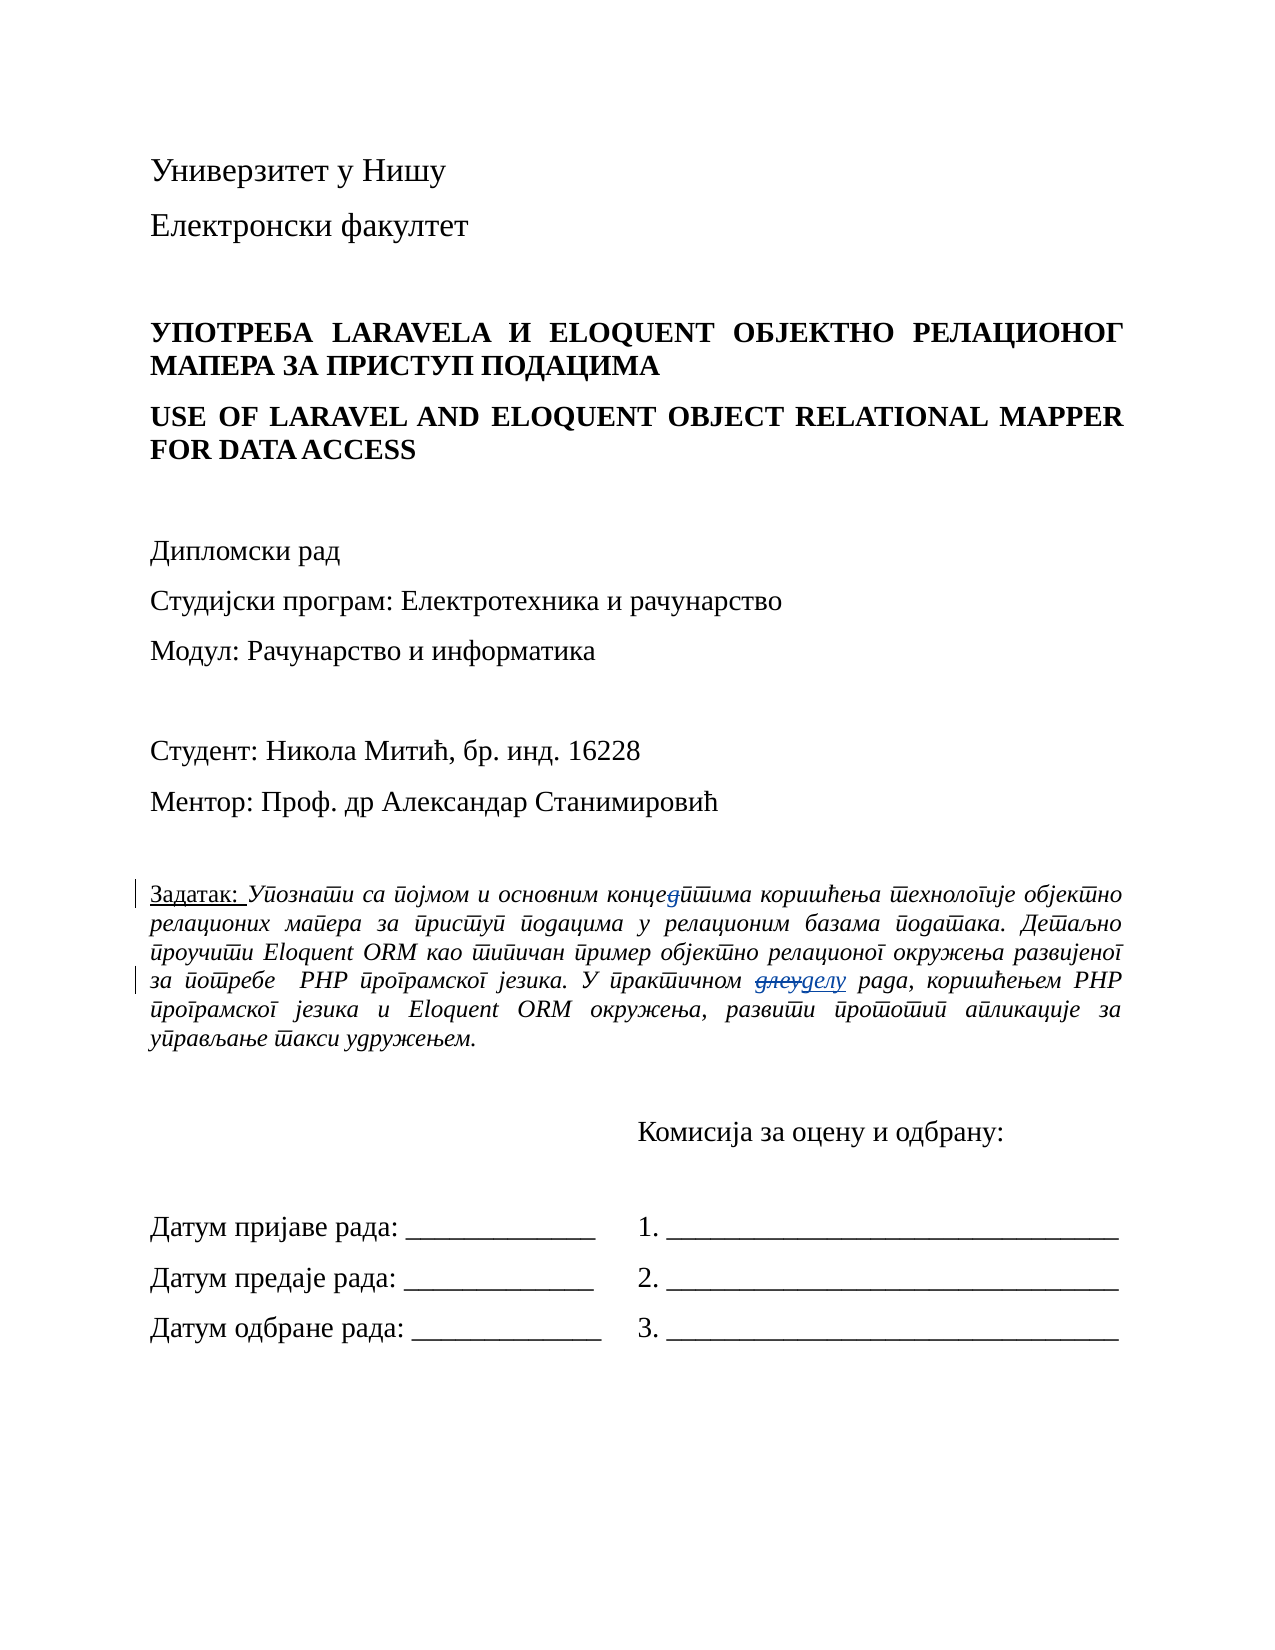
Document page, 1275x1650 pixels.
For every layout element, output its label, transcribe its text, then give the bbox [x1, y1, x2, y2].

text Комисија за оцену и одбрану: [150, 1114, 1125, 1147]
text Ментор: Проф. др Александар Станимировић [150, 784, 1125, 817]
text Задатак: Упознати са појмом и основним концептима коришћења технологије објектно релационих мапера за приступ подацима у релационим базама података. Детаљно проучити Eloquent ORM као типичан пример објектно релационог окружења развијеног за потребе PHP програмског језика. У практичном рада, коришћењем PHP програмског језика и Eloquent ORM окружења, развити прототип апликације за управљање такси удружењем. [150, 879, 1125, 1052]
text USE OF LARAVEL AND ELOQUENT OBJECT RELATIONAL MAPPER FOR DATA ACCESS [150, 399, 1125, 466]
text Студијски програм: Електротехника и рачунарство [150, 583, 1125, 616]
text УПОТРЕБА LARAVELA И ELOQUENT ОБЈЕКТНО РЕЛАЦИОНОГ МАПЕРА ЗА ПРИСТУП ПОДАЦИМА [150, 315, 1125, 382]
text Датум одбране рада: _____________ 3. _______________________________ [150, 1310, 1125, 1343]
text Датум предаје рада: _____________ 2. _______________________________ [150, 1260, 1125, 1293]
text Електронски факултет [150, 205, 1125, 243]
text Датум пријаве рада: _____________ 1. _______________________________ [150, 1209, 1125, 1243]
text Дипломски рад [150, 533, 1125, 566]
text Студент: Никола Митић, бр. инд. 16228 [150, 733, 1125, 767]
text Универзитет у Нишу [150, 150, 1125, 188]
text Модул: Рачунарство и информатика [150, 633, 1125, 667]
